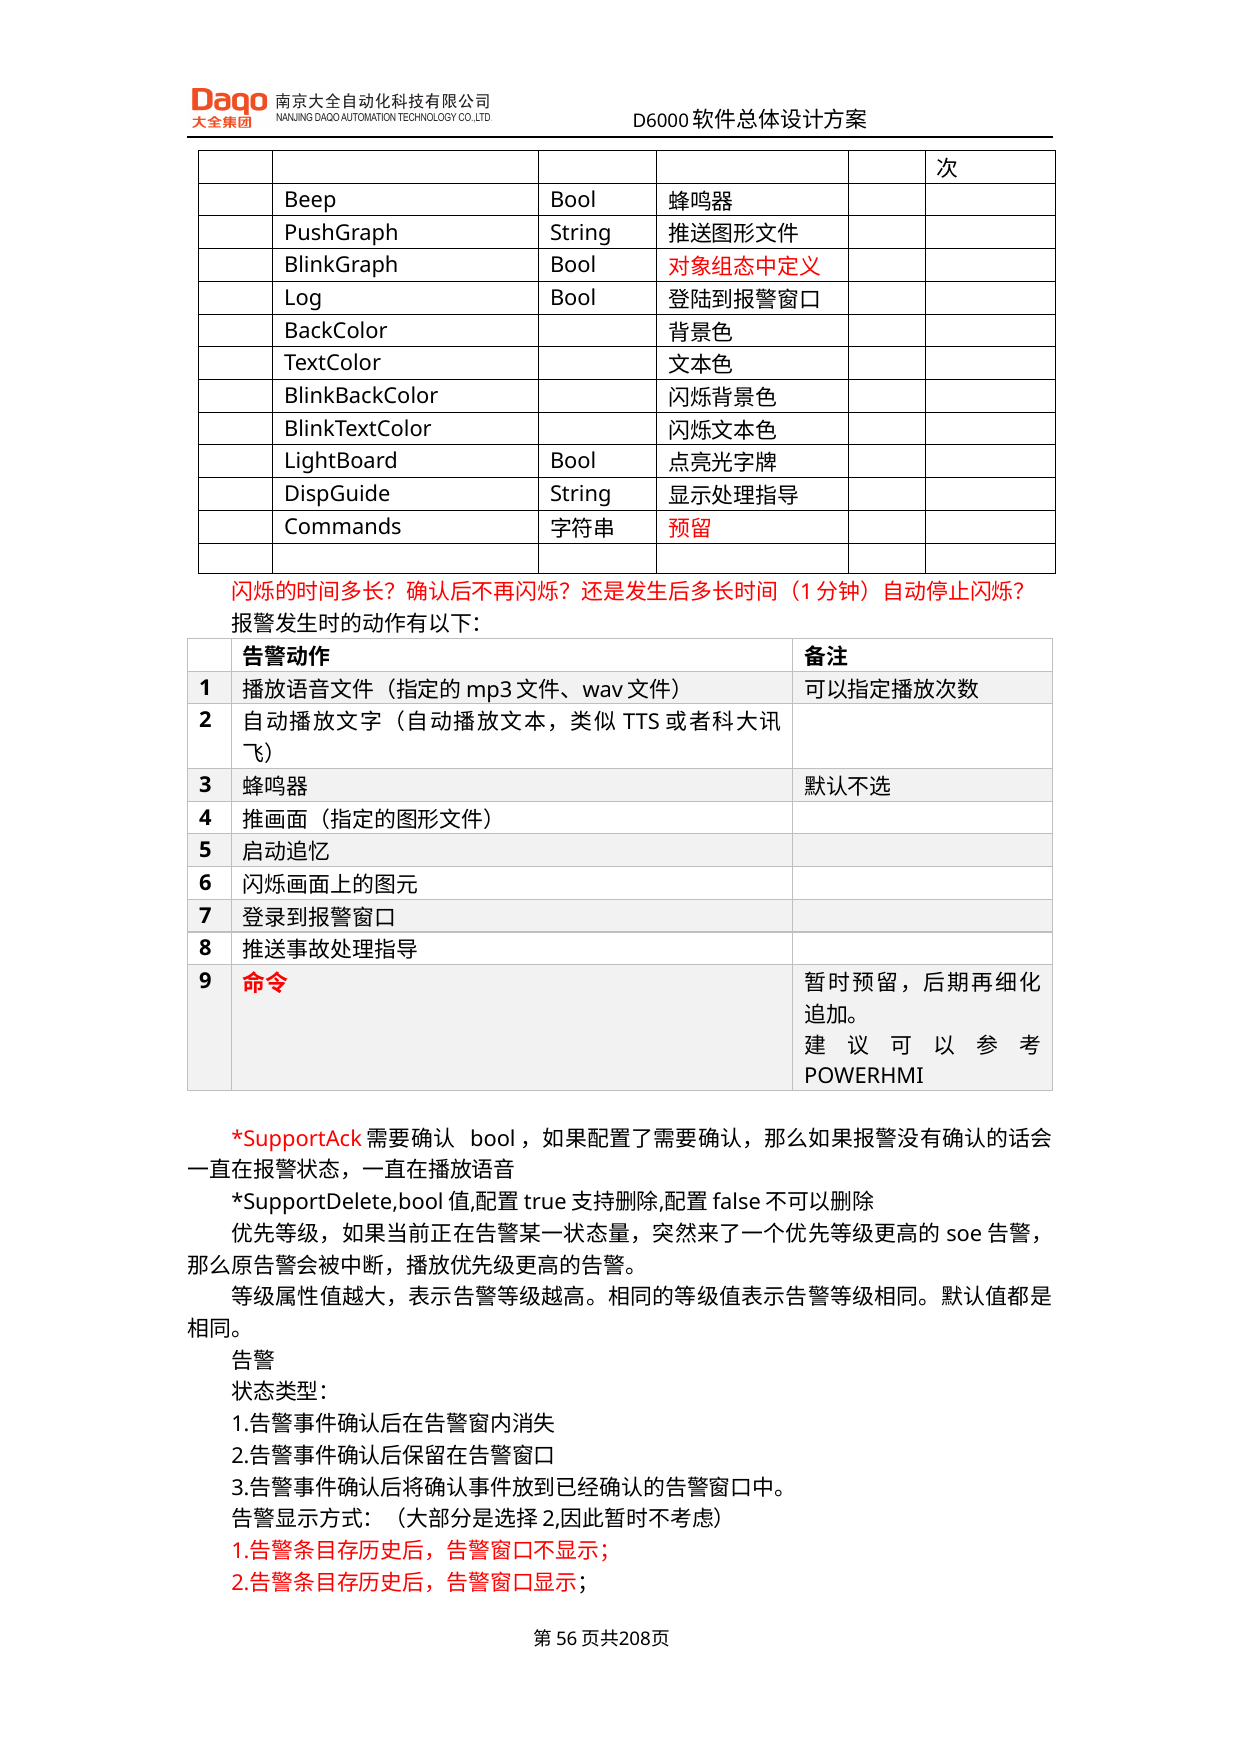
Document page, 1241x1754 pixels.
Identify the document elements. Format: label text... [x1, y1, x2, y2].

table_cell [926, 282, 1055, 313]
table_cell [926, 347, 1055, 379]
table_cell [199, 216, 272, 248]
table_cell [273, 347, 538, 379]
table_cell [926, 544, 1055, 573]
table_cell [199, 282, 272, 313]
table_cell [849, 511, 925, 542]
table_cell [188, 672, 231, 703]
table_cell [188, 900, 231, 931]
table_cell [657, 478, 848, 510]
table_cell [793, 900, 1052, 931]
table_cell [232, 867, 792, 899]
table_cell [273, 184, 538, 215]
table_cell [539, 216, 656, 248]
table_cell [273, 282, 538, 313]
picture [187, 88, 492, 128]
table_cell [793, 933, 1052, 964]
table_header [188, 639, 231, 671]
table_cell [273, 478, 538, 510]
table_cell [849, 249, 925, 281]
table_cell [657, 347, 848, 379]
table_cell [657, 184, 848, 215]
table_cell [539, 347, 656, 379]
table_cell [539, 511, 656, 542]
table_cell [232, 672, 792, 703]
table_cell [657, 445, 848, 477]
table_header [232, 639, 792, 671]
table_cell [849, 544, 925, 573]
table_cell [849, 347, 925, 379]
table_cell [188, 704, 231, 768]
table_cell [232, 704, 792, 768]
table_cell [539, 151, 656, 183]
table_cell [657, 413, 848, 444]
text 闪烁的时间多长？确认后不再闪烁？还是发生后多长时间（1分钟）自动停止闪烁？ [187, 574, 1053, 606]
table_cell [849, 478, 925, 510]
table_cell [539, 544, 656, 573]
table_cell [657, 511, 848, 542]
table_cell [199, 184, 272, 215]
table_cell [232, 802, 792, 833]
text 1.告警条目存历史后，告警窗口不显示； [187, 1533, 1053, 1565]
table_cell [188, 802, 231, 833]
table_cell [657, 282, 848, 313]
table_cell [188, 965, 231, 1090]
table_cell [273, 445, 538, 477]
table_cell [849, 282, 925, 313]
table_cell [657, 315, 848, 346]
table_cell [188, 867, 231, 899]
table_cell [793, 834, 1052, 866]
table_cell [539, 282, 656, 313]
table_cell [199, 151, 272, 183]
text *SupportAck需要确认 bool ，如果配置了需要确认，那么如果报警没有确认的话会一直在报警状态，一直在播放语音 [187, 1121, 1053, 1184]
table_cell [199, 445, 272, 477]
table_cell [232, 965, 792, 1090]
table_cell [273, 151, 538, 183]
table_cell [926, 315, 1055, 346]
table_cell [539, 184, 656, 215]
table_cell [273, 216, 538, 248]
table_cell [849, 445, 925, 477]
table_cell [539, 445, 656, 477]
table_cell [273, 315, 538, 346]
text 2.告警条目存历史后，告警窗口显示； [187, 1565, 1053, 1597]
text 优先等级，如果当前正在告警某一状态量，突然来了一个优先等级更高的soe告警，那么原告警会被中断，播放优先级更高的告警。 [187, 1216, 1053, 1279]
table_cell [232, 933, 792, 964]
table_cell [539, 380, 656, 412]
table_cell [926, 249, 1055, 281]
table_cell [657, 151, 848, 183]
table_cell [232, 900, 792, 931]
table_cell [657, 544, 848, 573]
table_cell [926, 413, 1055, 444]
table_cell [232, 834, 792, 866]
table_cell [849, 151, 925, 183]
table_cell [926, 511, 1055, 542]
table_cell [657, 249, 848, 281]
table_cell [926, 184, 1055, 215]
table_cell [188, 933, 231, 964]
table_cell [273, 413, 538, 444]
text 3.告警事件确认后将确认事件放到已经确认的告警窗口中。 [187, 1469, 1053, 1501]
text *SupportDelete,bool值,配置true支持删除,配置false不可以删除 [187, 1184, 1053, 1216]
text 等级属性值越大，表示告警等级越高。相同的等级值表示告警等级相同。默认值都是相同。 [187, 1279, 1053, 1343]
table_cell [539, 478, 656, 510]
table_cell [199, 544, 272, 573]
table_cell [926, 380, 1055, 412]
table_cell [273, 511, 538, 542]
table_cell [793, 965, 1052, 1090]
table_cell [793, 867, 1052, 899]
text 状态类型： [187, 1374, 1053, 1406]
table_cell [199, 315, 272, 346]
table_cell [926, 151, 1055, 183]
text 告警显示方式：（大部分是选择2,因此暂时不考虑） [187, 1501, 1053, 1533]
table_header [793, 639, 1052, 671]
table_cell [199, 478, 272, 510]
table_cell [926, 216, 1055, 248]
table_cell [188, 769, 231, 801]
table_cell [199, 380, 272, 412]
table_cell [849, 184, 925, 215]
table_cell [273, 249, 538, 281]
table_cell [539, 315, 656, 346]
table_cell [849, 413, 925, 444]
text 1.告警事件确认后在告警窗内消失 [187, 1406, 1053, 1438]
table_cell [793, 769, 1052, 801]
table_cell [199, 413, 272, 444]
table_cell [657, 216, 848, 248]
text 2.告警事件确认后保留在告警窗口 [187, 1438, 1053, 1469]
text 告警 [187, 1343, 1053, 1374]
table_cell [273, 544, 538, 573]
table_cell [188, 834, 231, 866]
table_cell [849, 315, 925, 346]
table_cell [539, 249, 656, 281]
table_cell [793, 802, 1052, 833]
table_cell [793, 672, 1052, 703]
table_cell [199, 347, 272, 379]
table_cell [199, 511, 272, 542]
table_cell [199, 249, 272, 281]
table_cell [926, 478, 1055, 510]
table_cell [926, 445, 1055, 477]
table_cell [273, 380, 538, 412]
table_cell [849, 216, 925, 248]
text 报警发生时的动作有以下： [187, 606, 1053, 638]
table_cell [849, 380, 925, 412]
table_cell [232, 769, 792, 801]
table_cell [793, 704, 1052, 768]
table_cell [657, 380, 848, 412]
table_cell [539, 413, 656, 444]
